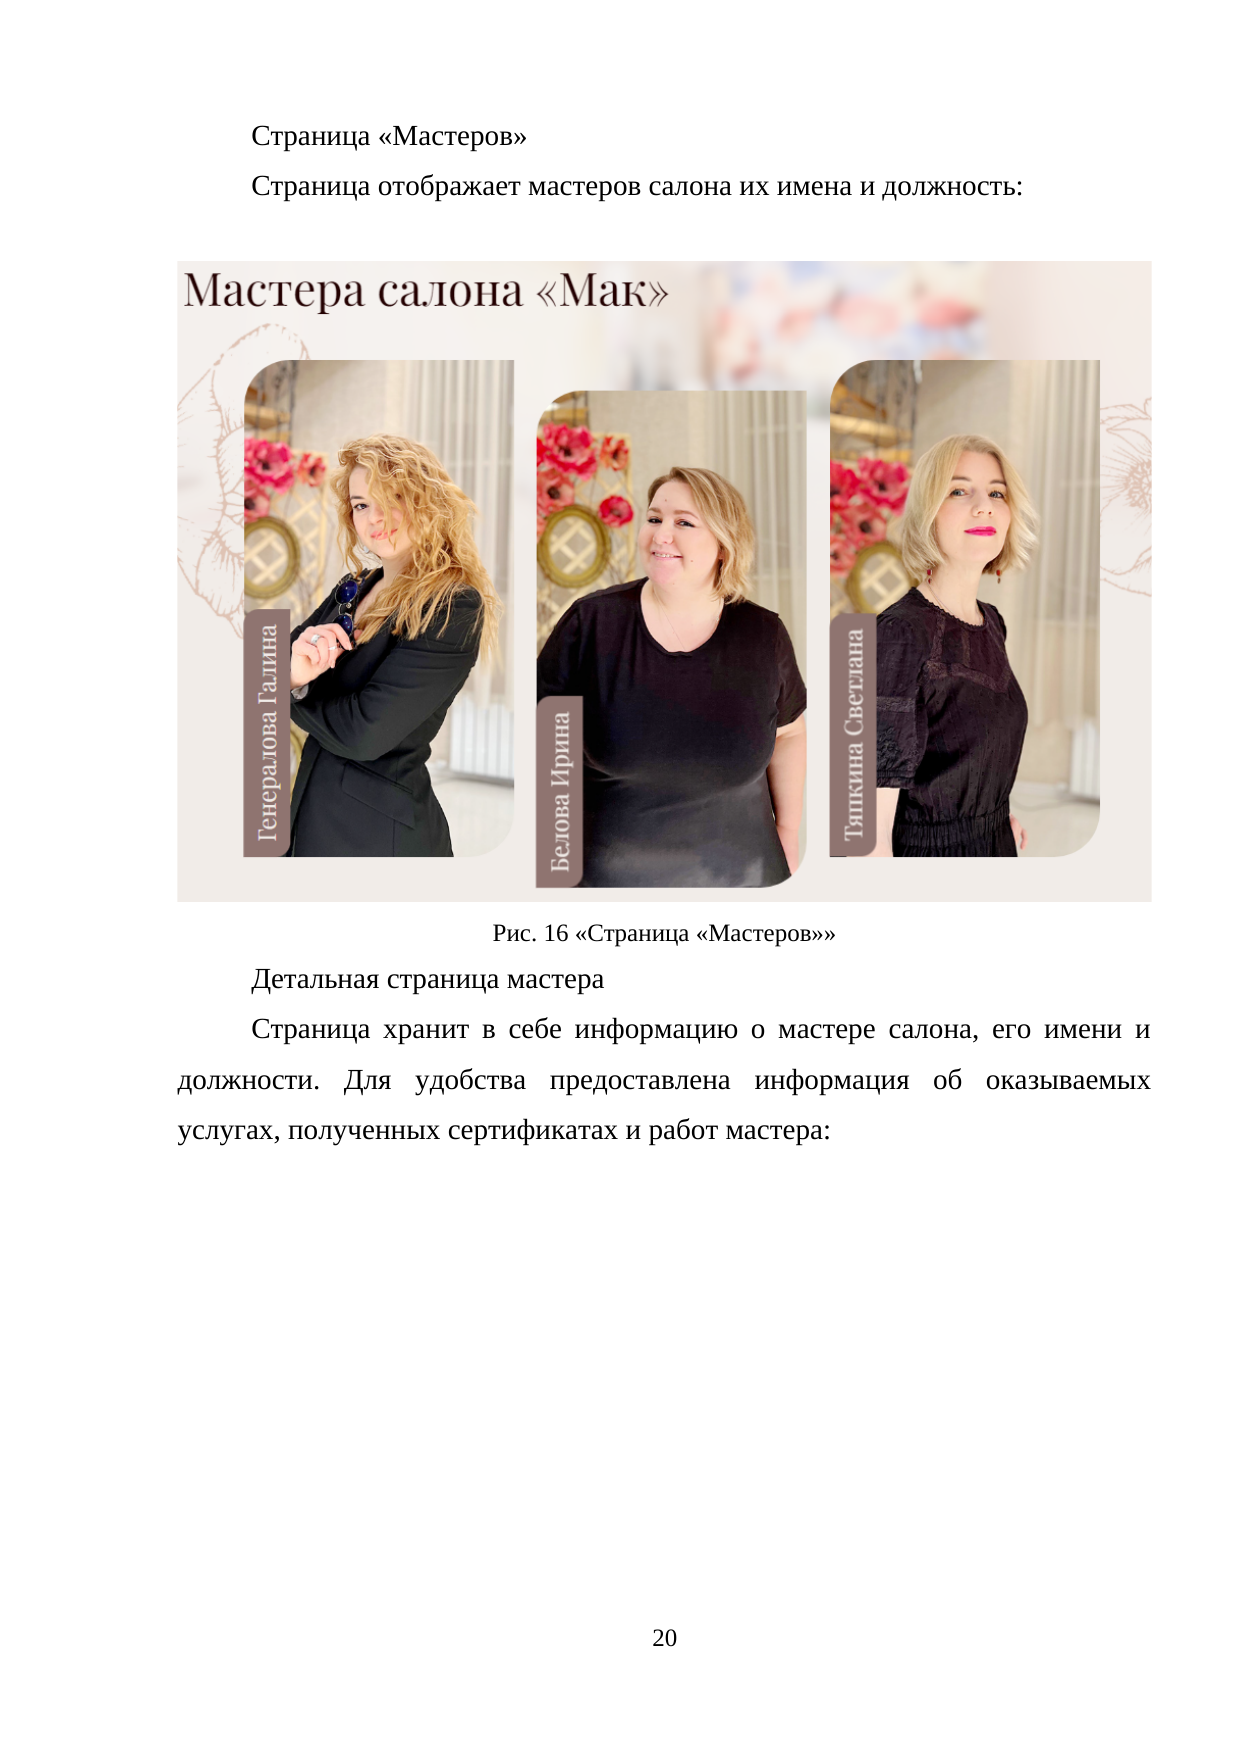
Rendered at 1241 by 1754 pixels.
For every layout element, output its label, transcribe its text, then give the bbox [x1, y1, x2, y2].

picture [177, 261, 1152, 902]
text Рис. 16 «Страница «Мастеров»» [177, 918, 1152, 947]
text Страница хранит в себе информацию о мастере салона, его имени и должности. Для удобства предоставлена информация об оказываемых услугах, полученных сертификатах и работ мастера: [177, 1012, 1152, 1146]
text Страница отображает мастеров салона их имена и должность: [177, 168, 1152, 202]
text Детальная страница мастера [177, 961, 1152, 995]
text Страница «Мастеров» [177, 118, 1152, 152]
